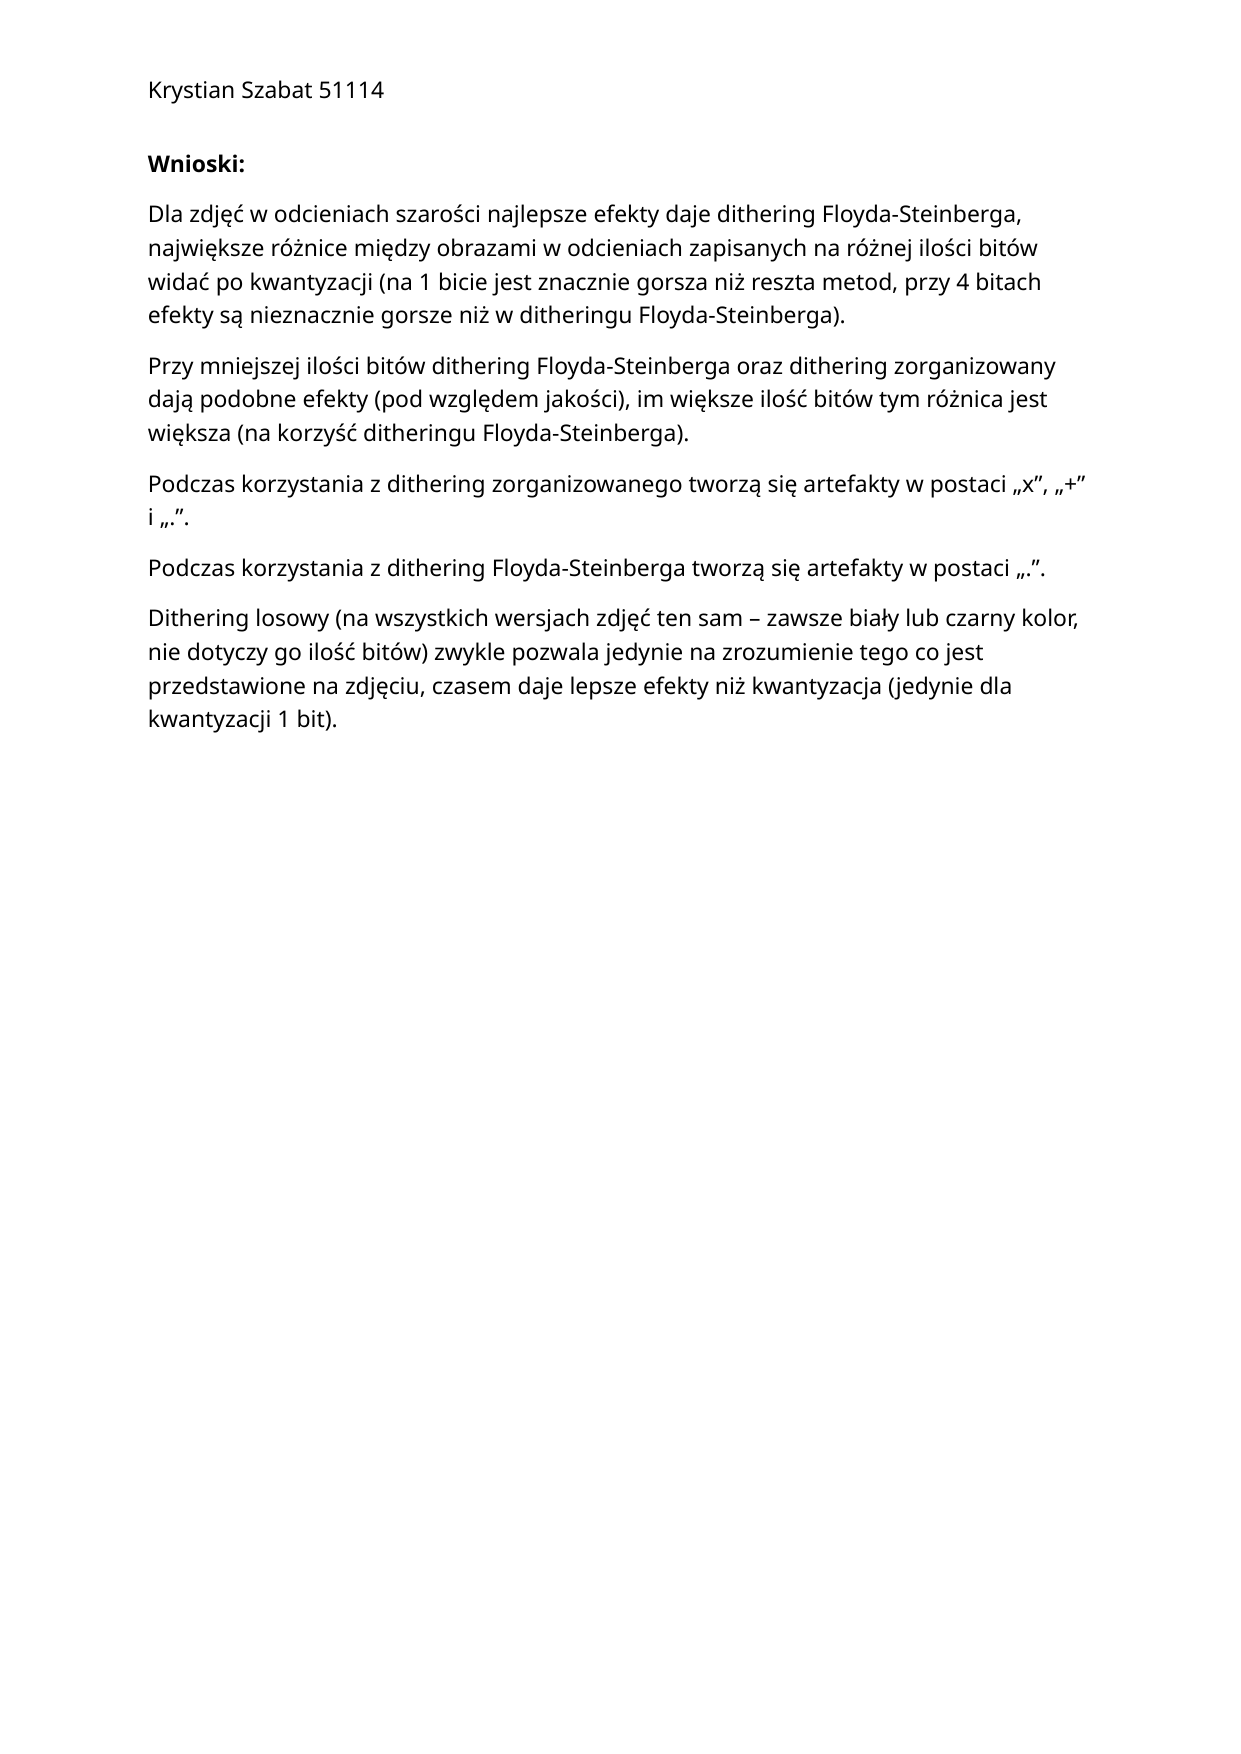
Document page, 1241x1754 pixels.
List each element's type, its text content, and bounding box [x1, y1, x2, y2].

text Podczas korzystania z dithering Floyda-Steinberga tworzą się artefakty w postaci „.”. [148, 552, 1093, 583]
text Podczas korzystania z dithering zorganizowanego tworzą się artefakty w postaci „x”, „+” i „.”. [148, 468, 1093, 533]
text Dithering losowy (na wszystkich wersjach zdjęć ten sam – zawsze biały lub czarny kolor, nie dotyczy go ilość bitów) zwykle pozwala jedynie na zrozumienie tego co jest przedstawione na zdjęciu, czasem daje lepsze efekty niż kwantyzacja (jedynie dla kwantyzacji 1 bit). [148, 602, 1093, 735]
text Wnioski: [148, 148, 1093, 179]
text Dla zdjęć w odcieniach szarości najlepsze efekty daje dithering Floyda-Steinberga, największe różnice między obrazami w odcieniach zapisanych na różnej ilości bitów widać po kwantyzacji (na 1 bicie jest znacznie gorsza niż reszta metod, przy 4 bitach efekty są nieznacznie gorsze niż w ditheringu Floyda-Steinberga). [148, 198, 1093, 331]
text Przy mniejszej ilości bitów dithering Floyda-Steinberga oraz dithering zorganizowany dają podobne efekty (pod względem jakości), im większe ilość bitów tym różnica jest większa (na korzyść ditheringu Floyda-Steinberga). [148, 350, 1093, 448]
